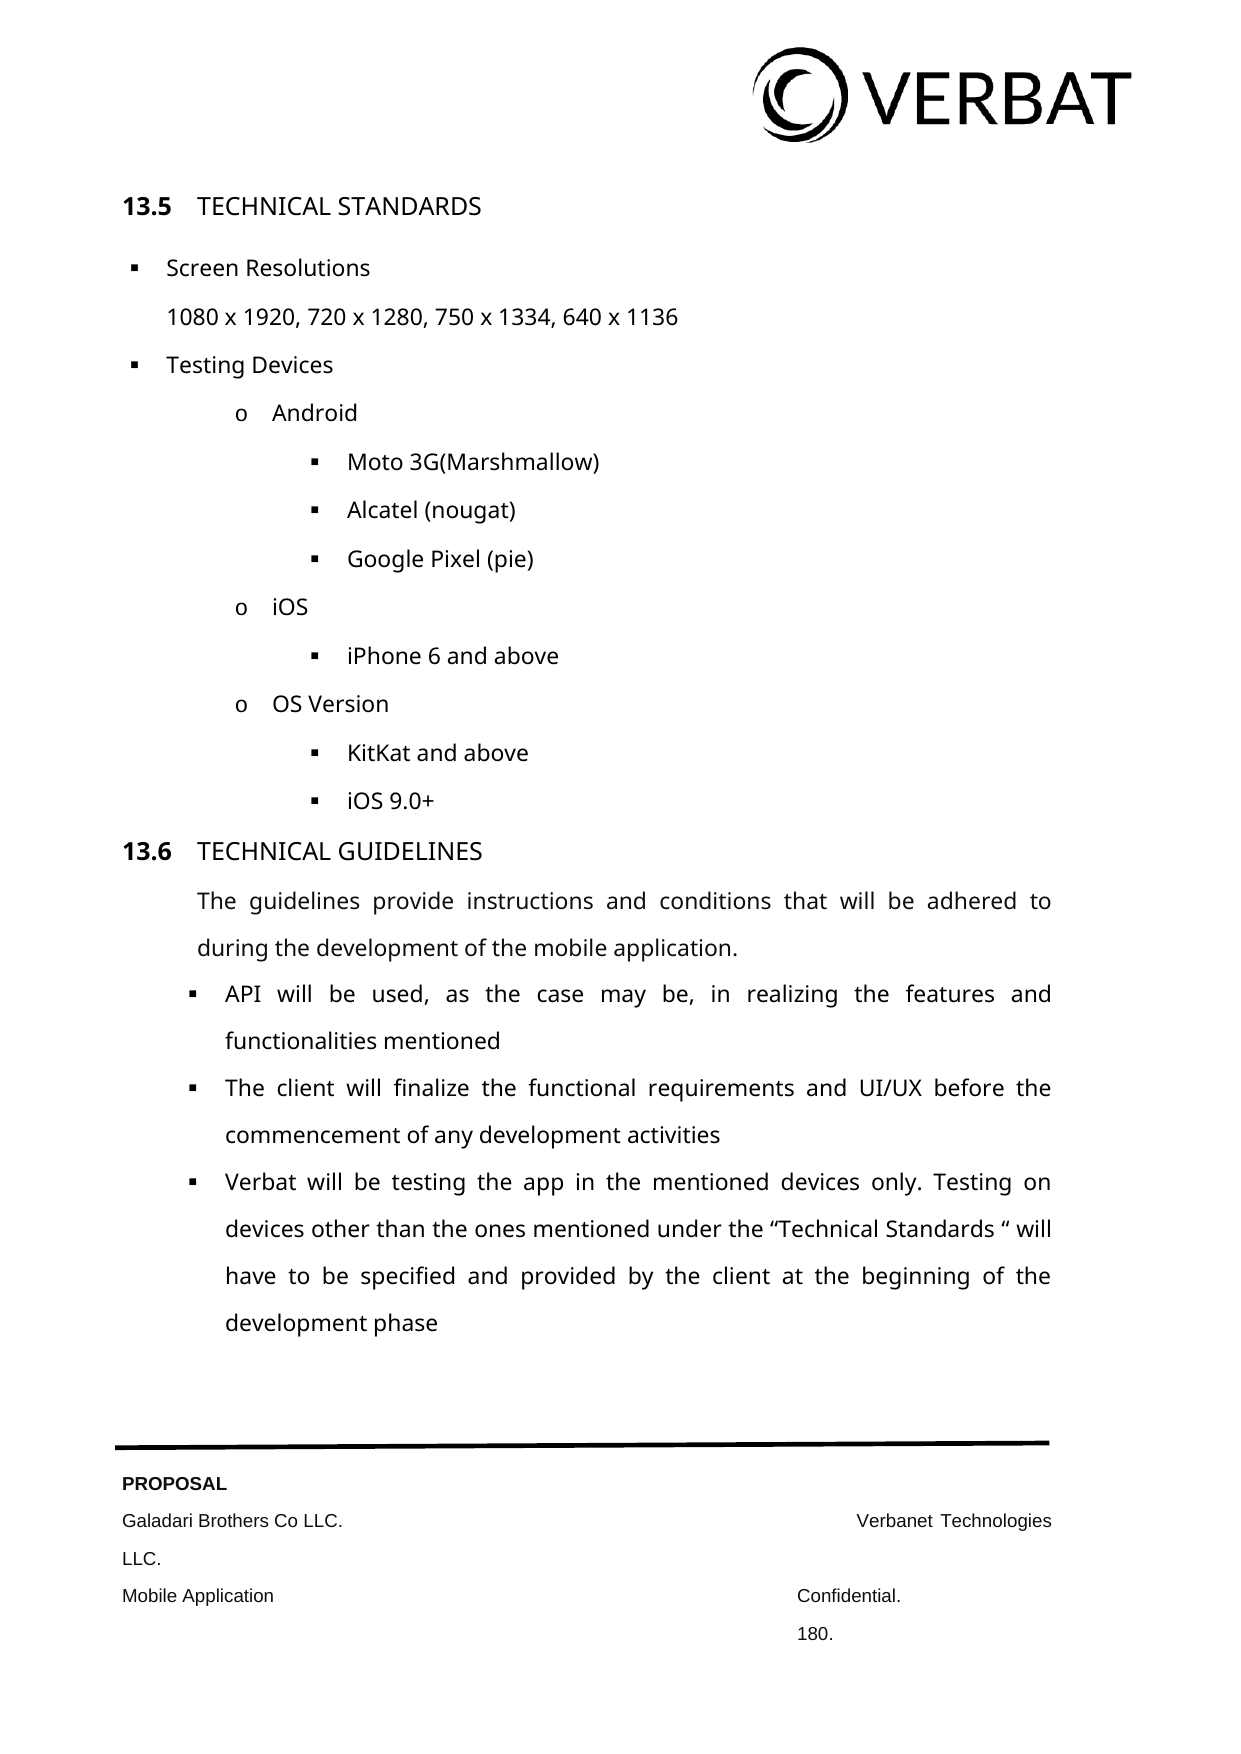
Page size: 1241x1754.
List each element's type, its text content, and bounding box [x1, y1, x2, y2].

list OS Version [234, 688, 1053, 719]
list Screen Resolutions [129, 252, 1053, 283]
list KitKat and above [309, 737, 1053, 768]
subtitle TECHNICAL STANDARDS [122, 188, 1053, 223]
list iOS [234, 591, 1053, 623]
list Google Pixel (pie) [309, 543, 1053, 574]
list Testing Devices [129, 349, 1053, 380]
subtitle TECHNICAL GUIDELINES [122, 834, 1053, 868]
list iPhone 6 and above [309, 640, 1053, 671]
list Verbat will be testing the app in the mentioned devices only. Testing on devices other than the ones mentioned under the “Technical Standards “ will have to be specified and provided by the client at the beginning of the development phase [187, 1166, 1053, 1338]
picture [748, 42, 1136, 142]
list Alcatel (nougat) [309, 494, 1053, 526]
list Moto 3G(Marshmallow) [309, 446, 1053, 477]
list API will be used, as the case may be, in realizing the features and functionalities mentioned [187, 978, 1053, 1057]
text 1080 x 1920, 720 x 1280, 750 x 1334, 640 x 1136 [166, 301, 1053, 332]
list The client will finalize the functional requirements and UI/UX before the commencement of any development activities [187, 1072, 1053, 1150]
list Android [234, 397, 1053, 429]
text The guidelines provide instructions and conditions that will be adhered to during the development of the mobile application. [197, 885, 1053, 963]
list iOS 9.0+ [309, 785, 1053, 816]
